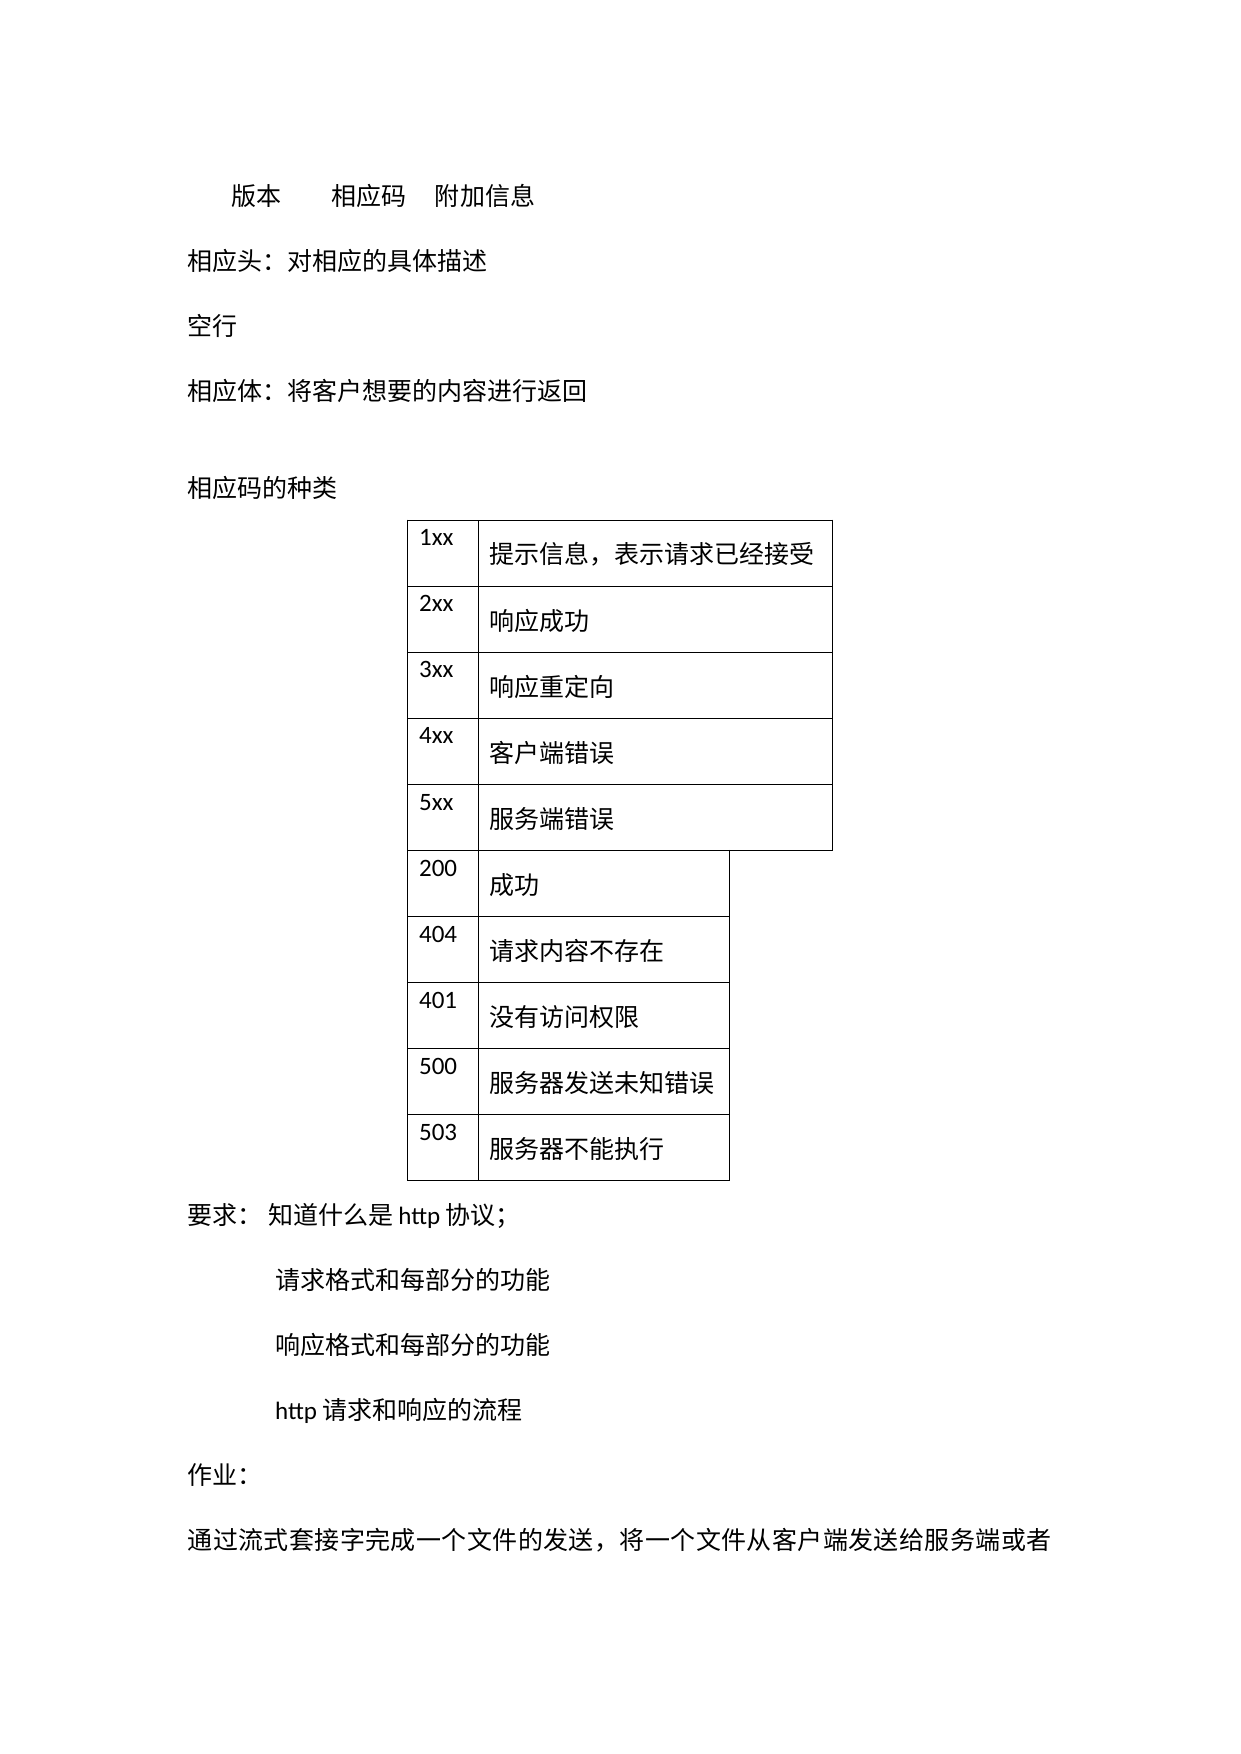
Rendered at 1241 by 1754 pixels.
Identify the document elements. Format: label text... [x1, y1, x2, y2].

table_cell 3xx [408, 653, 478, 718]
text http请求和响应的流程 [275, 1376, 1053, 1441]
table_cell 401 [408, 983, 478, 1048]
text 相应体：将客户想要的内容进行返回 [187, 357, 1053, 422]
table_cell 200 [408, 851, 478, 916]
table_cell 5xx [408, 785, 478, 850]
table_cell 请求内容不存在 [479, 917, 729, 982]
table_cell 4xx [408, 719, 478, 784]
text 作业： [187, 1441, 1053, 1506]
table_cell 成功 [479, 851, 729, 916]
text 请求格式和每部分的功能 [275, 1246, 1053, 1311]
table_cell 服务器发送未知错误 [479, 1049, 729, 1114]
table_cell 服务端错误 [479, 785, 832, 850]
table_cell 服务器不能执行 [479, 1115, 729, 1180]
table_header 提示信息，表示请求已经接受 [479, 521, 832, 586]
text 版本 相应码 附加信息 [231, 162, 1053, 227]
table_cell 404 [408, 917, 478, 982]
table_cell 500 [408, 1049, 478, 1114]
table_cell 响应重定向 [479, 653, 832, 718]
text 响应格式和每部分的功能 [275, 1311, 1053, 1376]
text 相应码的种类 [187, 454, 1053, 519]
text 要求： 知道什么是http协议； [187, 1181, 1053, 1246]
table_header 1xx [408, 521, 478, 586]
table_cell 503 [408, 1115, 478, 1180]
text 空行 [187, 292, 1053, 357]
table_cell 2xx [408, 587, 478, 652]
table_cell 客户端错误 [479, 719, 832, 784]
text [187, 1506, 1053, 1571]
table_cell 没有访问权限 [479, 983, 729, 1048]
table_cell 响应成功 [479, 587, 832, 652]
text 相应头：对相应的具体描述 [187, 227, 1053, 292]
